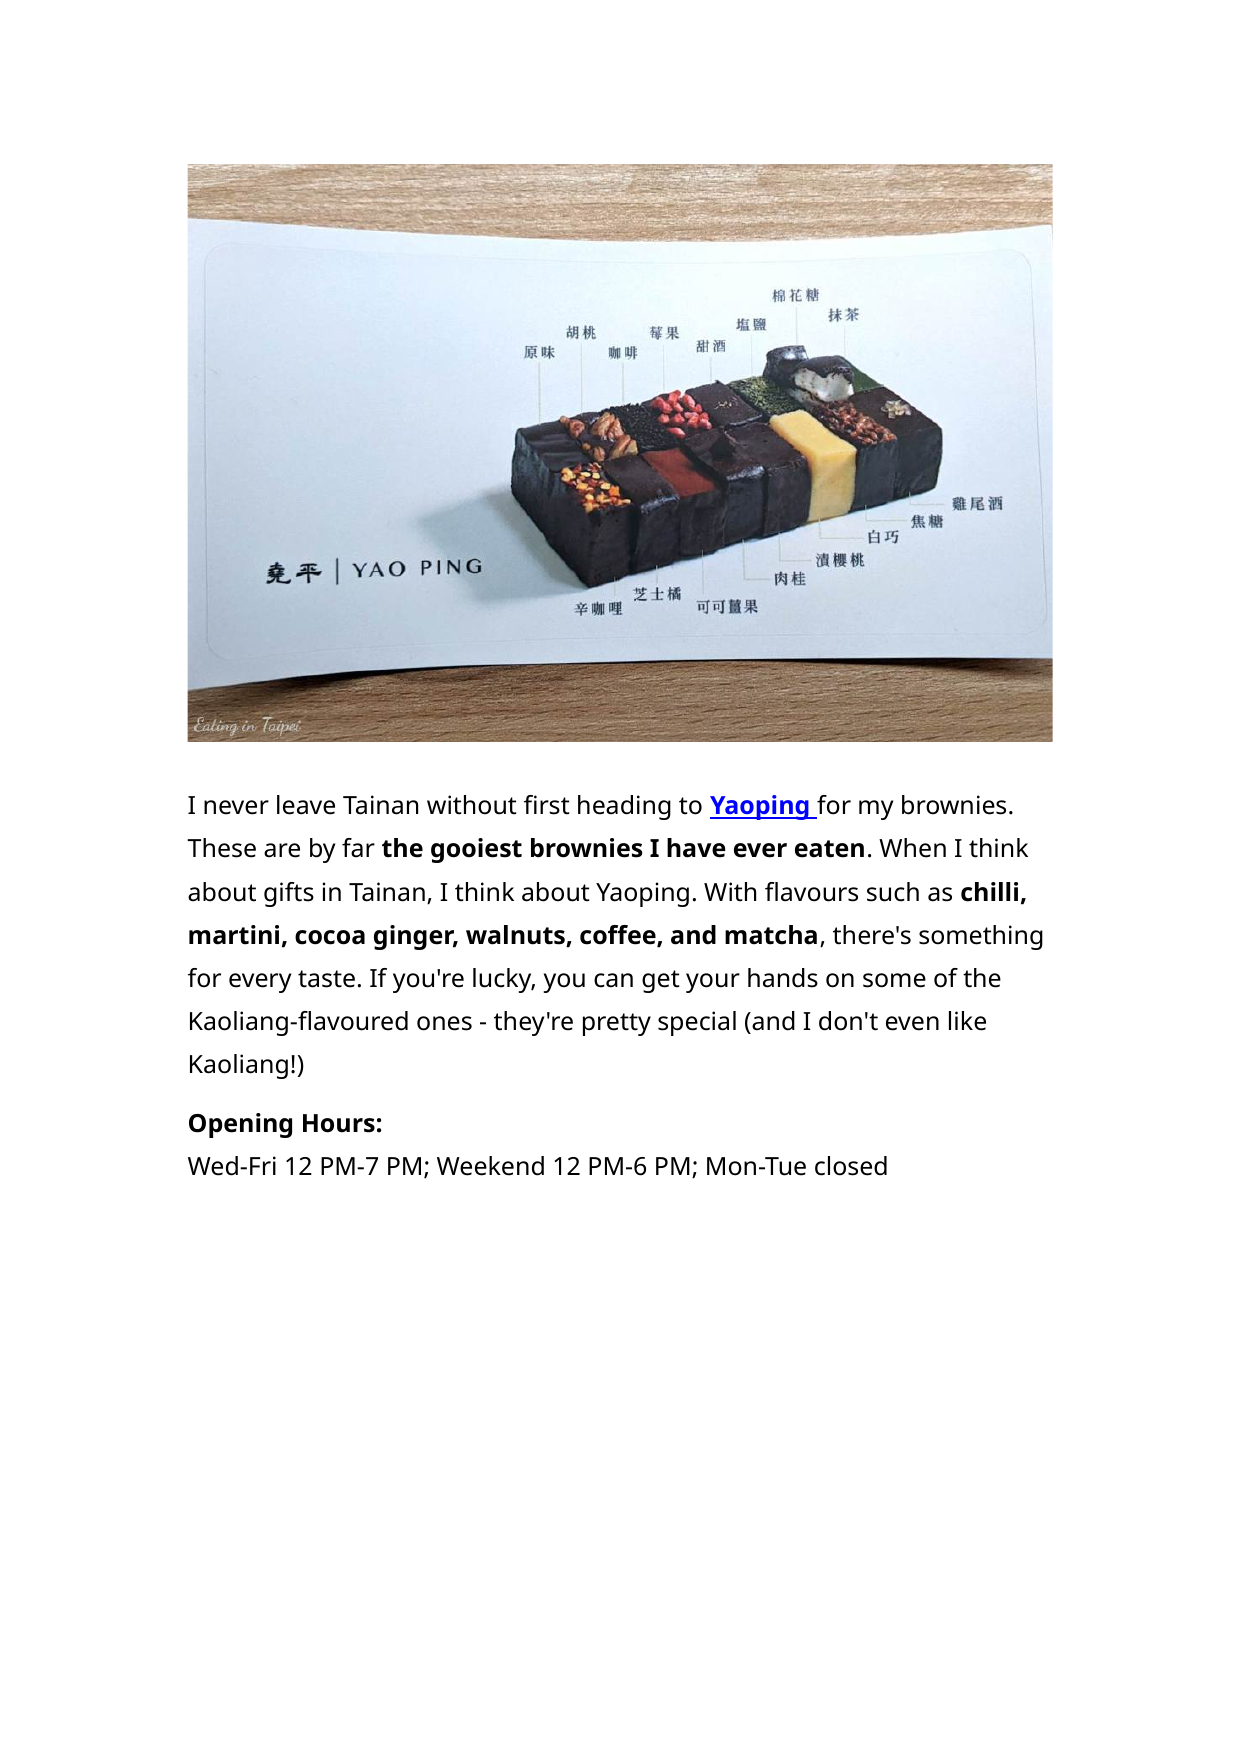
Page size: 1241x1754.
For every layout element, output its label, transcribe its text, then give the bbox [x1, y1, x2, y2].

text I never leave Tainan without first heading to Yaoping for my brownies. These are by far the gooiest brownies I have ever eaten. When I think about gifts in Tainan, I think about Yaoping. With flavours such as chilli, martini, cocoa ginger, walnuts, coffee, and matcha, there's something for every taste. If you're lucky, you can get your hands on some of the Kaoliang-flavoured ones - they're pretty special (and I don't even like Kaoliang!) [187, 786, 1053, 1082]
text Opening Hours: Wed-Fri 12 PM-7 PM; Weekend 12 PM-6 PM; Mon-Tue closed [187, 1104, 1053, 1185]
picture [187, 164, 1053, 742]
